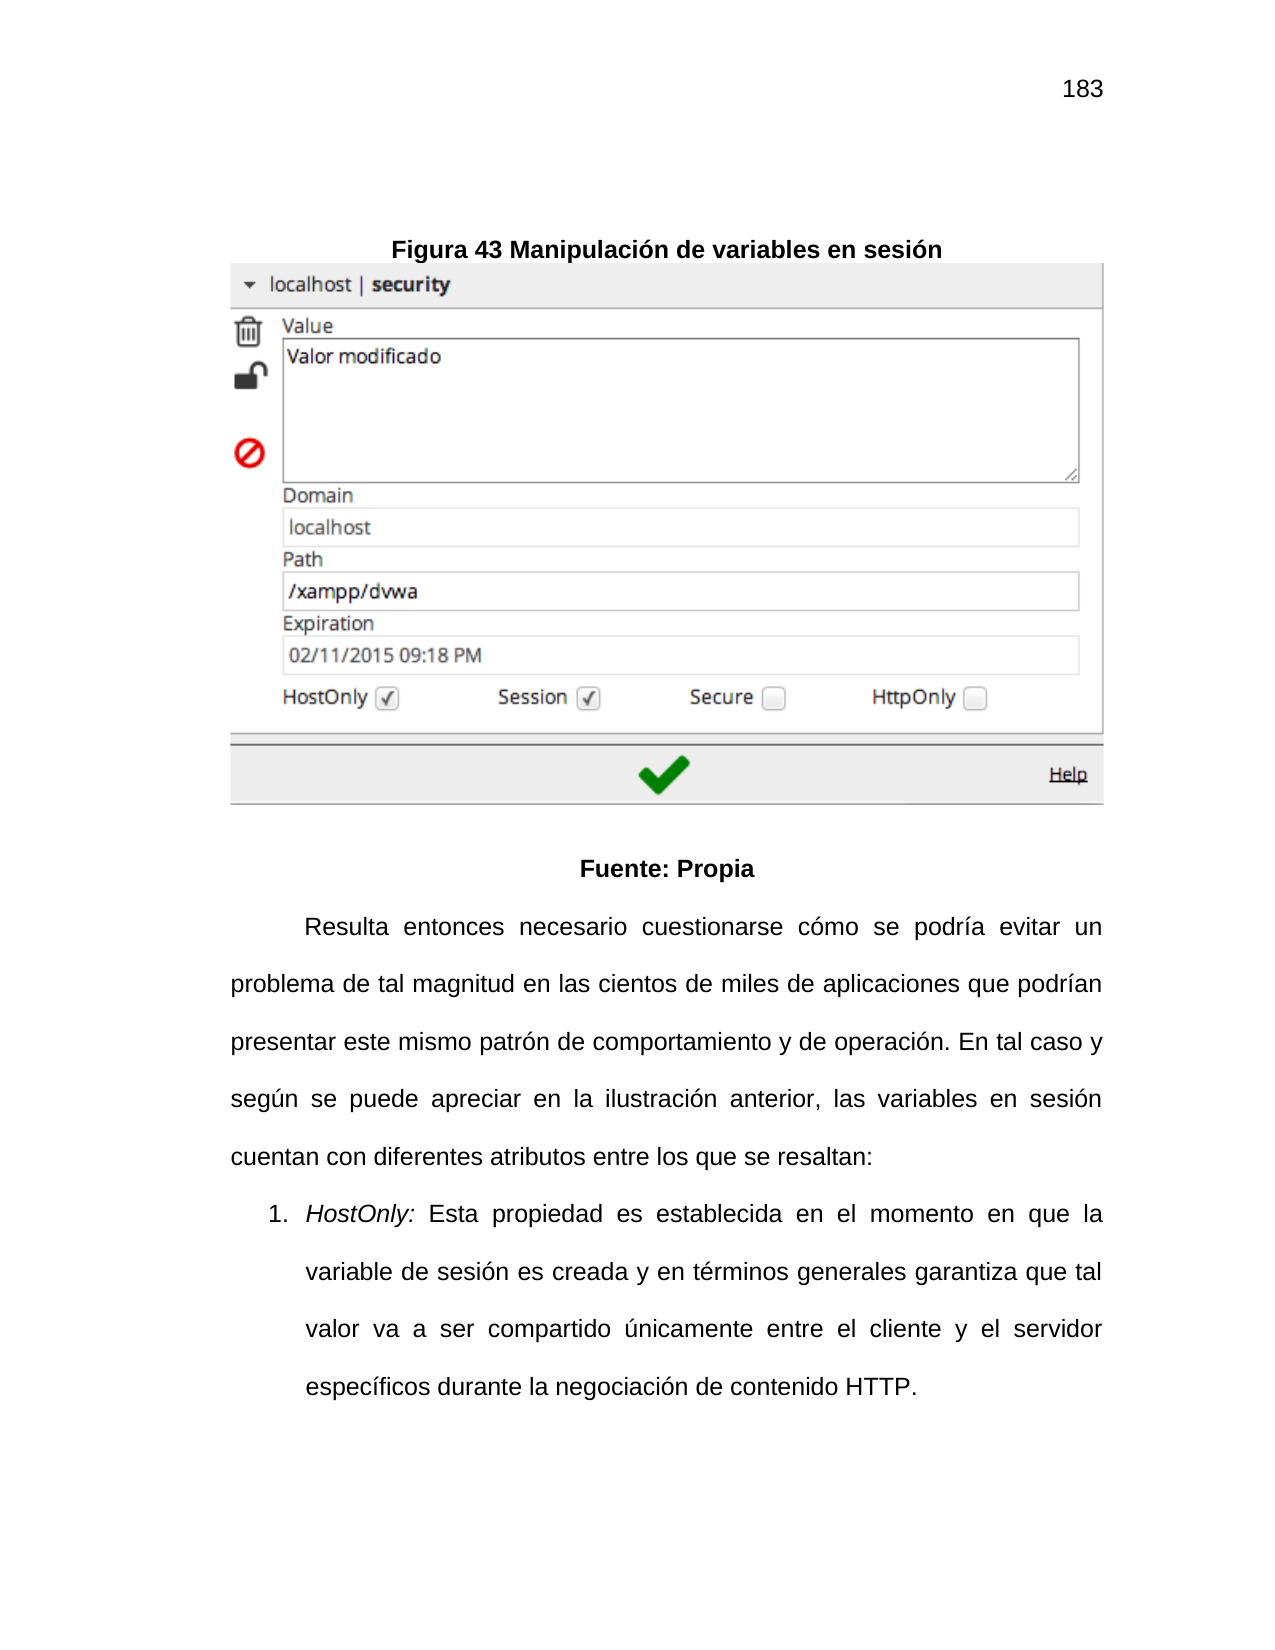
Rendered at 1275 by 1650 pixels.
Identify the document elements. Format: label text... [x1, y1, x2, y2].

text Resulta entonces necesario cuestionarse cómo se podría evitar un problema de tal magnitud en las cientos de miles de aplicaciones que podrían presentar este mismo patrón de comportamiento y de operación. En tal caso y según se puede apreciar en la ilustración anterior, las variables en sesión cuentan con diferentes atributos entre los que se resaltan: [230, 912, 1104, 1171]
list HostOnly: Esta propiedad es establecida en el momento en que la variable de sesión es creada y en términos generales garantiza que tal valor va a ser compartido únicamente entre el cliente y el servidor específicos durante la negociación de contenido HTTP. [268, 1199, 1104, 1401]
subtitle Fuente: Propia [230, 854, 1104, 883]
picture [230, 263, 1104, 805]
text Figura 43 Manipulación de variables en sesión [230, 235, 1104, 263]
